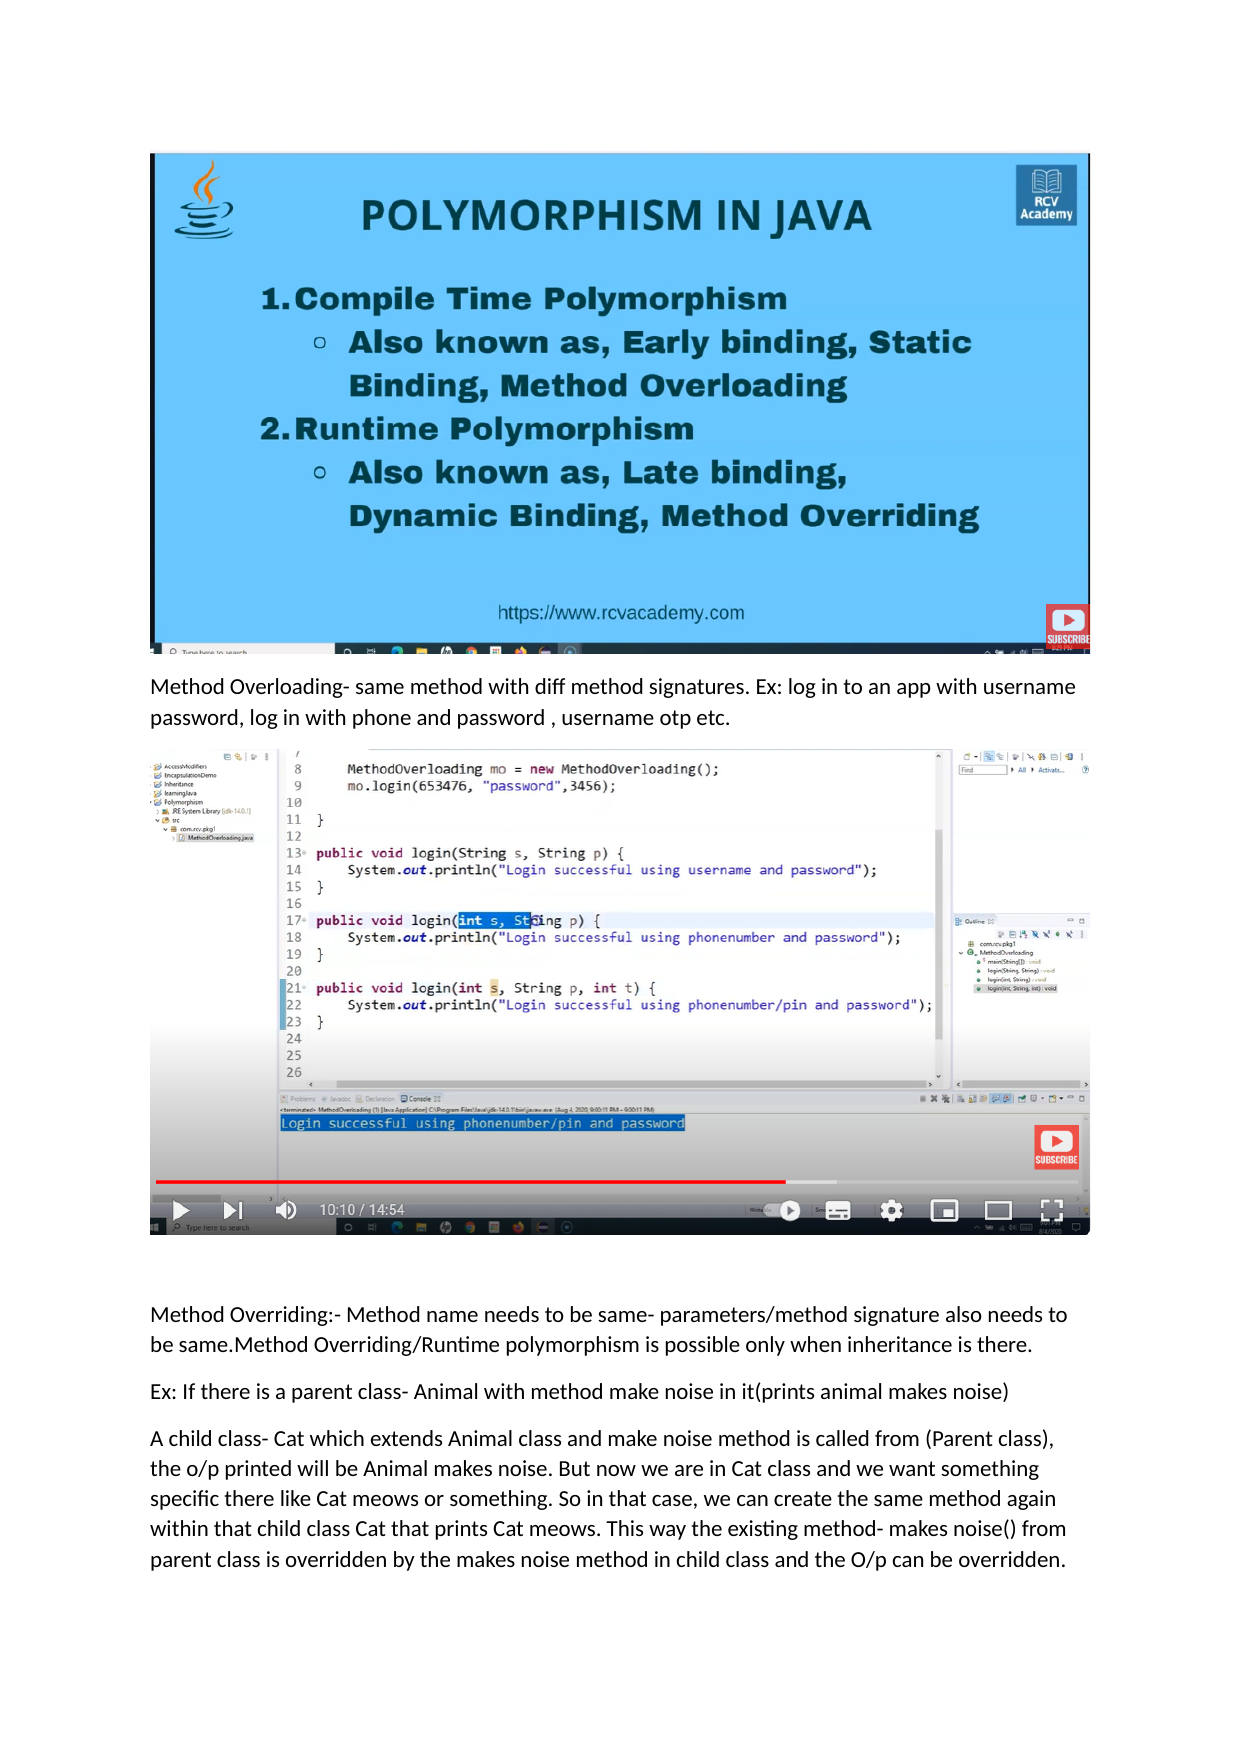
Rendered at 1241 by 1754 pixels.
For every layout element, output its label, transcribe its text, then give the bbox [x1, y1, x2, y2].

text A child class- Cat which extends Animal class and make noise method is called from (Parent class), the o/p printed will be Animal makes noise. But now we are in Cat class and we want something specific there like Cat meows or something. So in that case, we can create the same method again within that child class Cat that prints Cat meows. This way the existing method- makes noise() from parent class is overridden by the makes noise method in child class and the O/p can be overridden. [150, 1424, 1090, 1573]
picture [150, 150, 1091, 654]
text Method Overloading- same method with diff method signatures. Ex: log in to an app with username password, log in with phone and password , username otp etc. [150, 672, 1090, 731]
text Ex: If there is a parent class- Animal with method make noise in it(prints animal makes noise) [150, 1377, 1090, 1405]
text Method Overriding:- Method name needs to be same- parameters/method signature also needs to be same.Method Overriding/Runtime polymorphism is possible only when inheritance is there. [150, 1300, 1090, 1358]
picture [150, 749, 1091, 1235]
